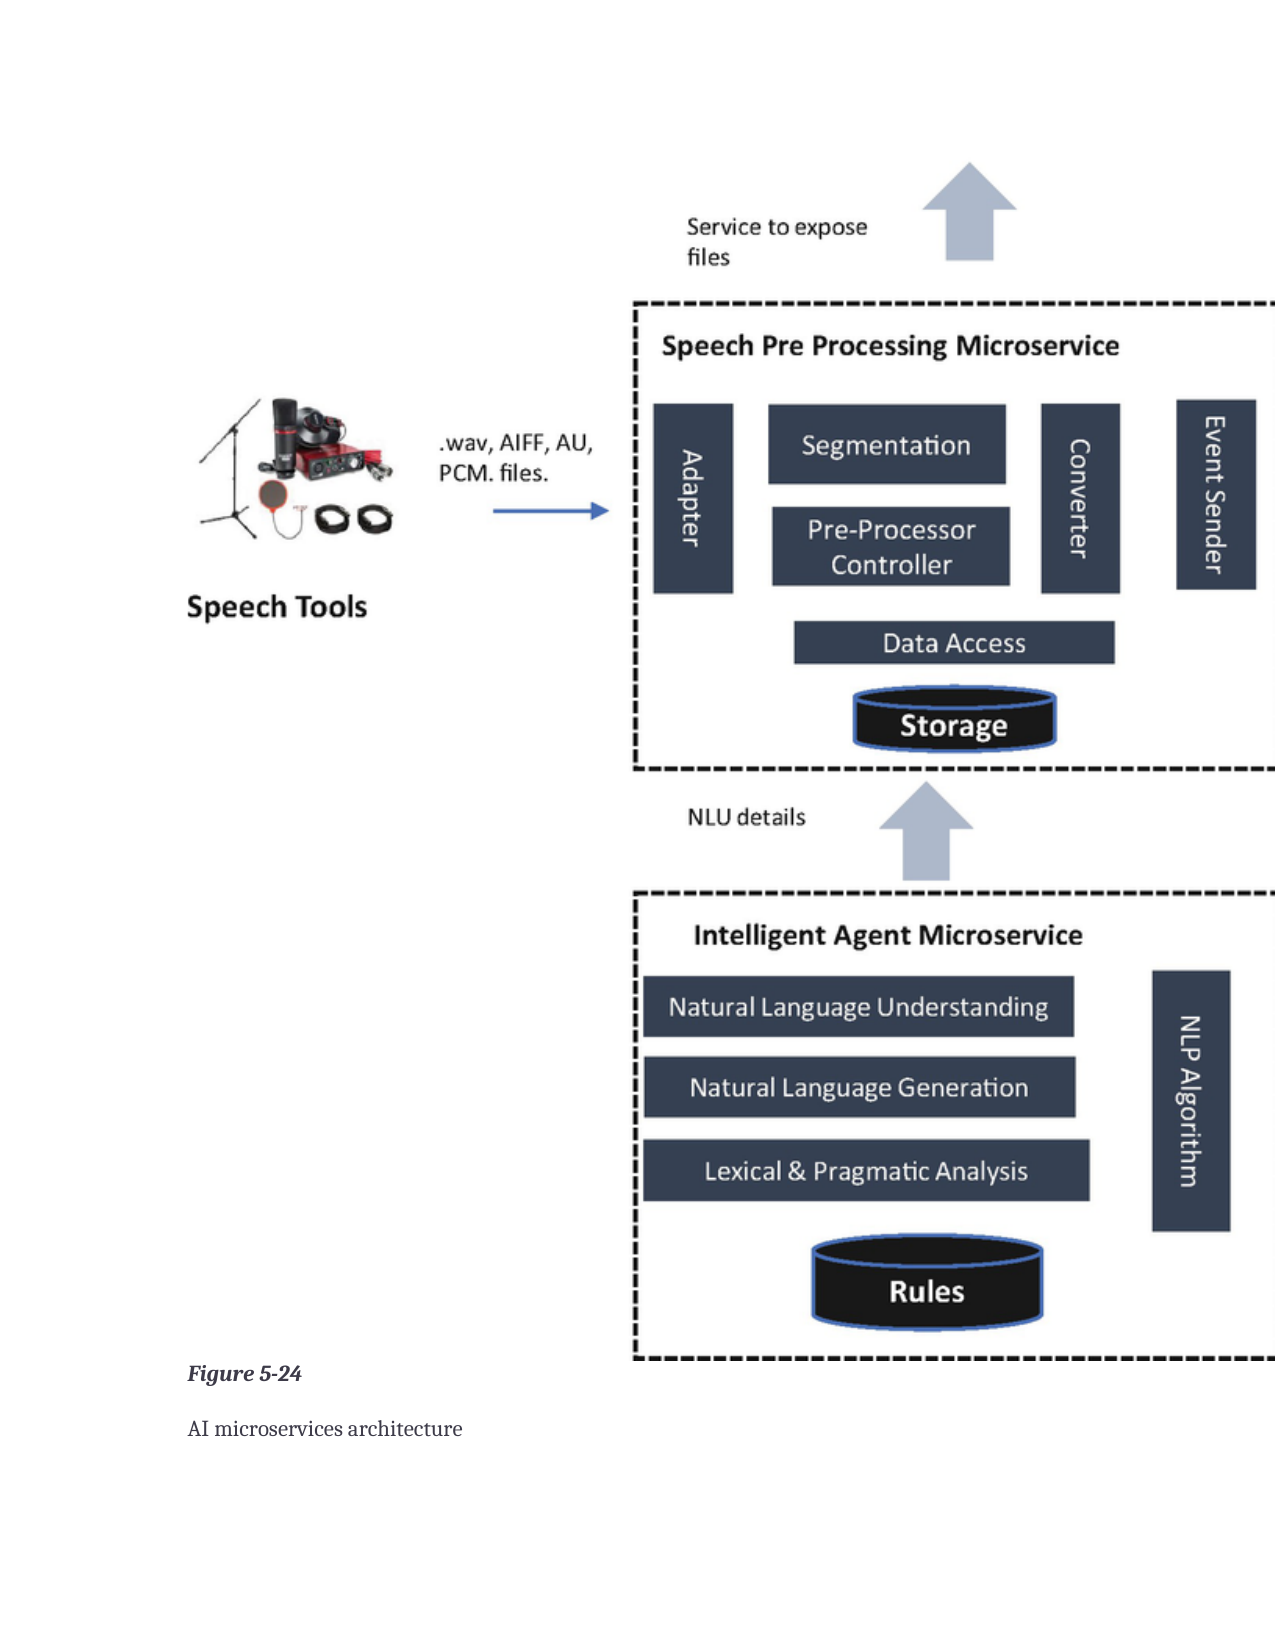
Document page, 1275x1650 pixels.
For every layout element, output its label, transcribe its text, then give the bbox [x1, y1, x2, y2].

text Figure 5-24 [150, 1360, 1125, 1387]
picture [187, 150, 1275, 1361]
text AI microservices architecture [150, 1416, 1125, 1442]
